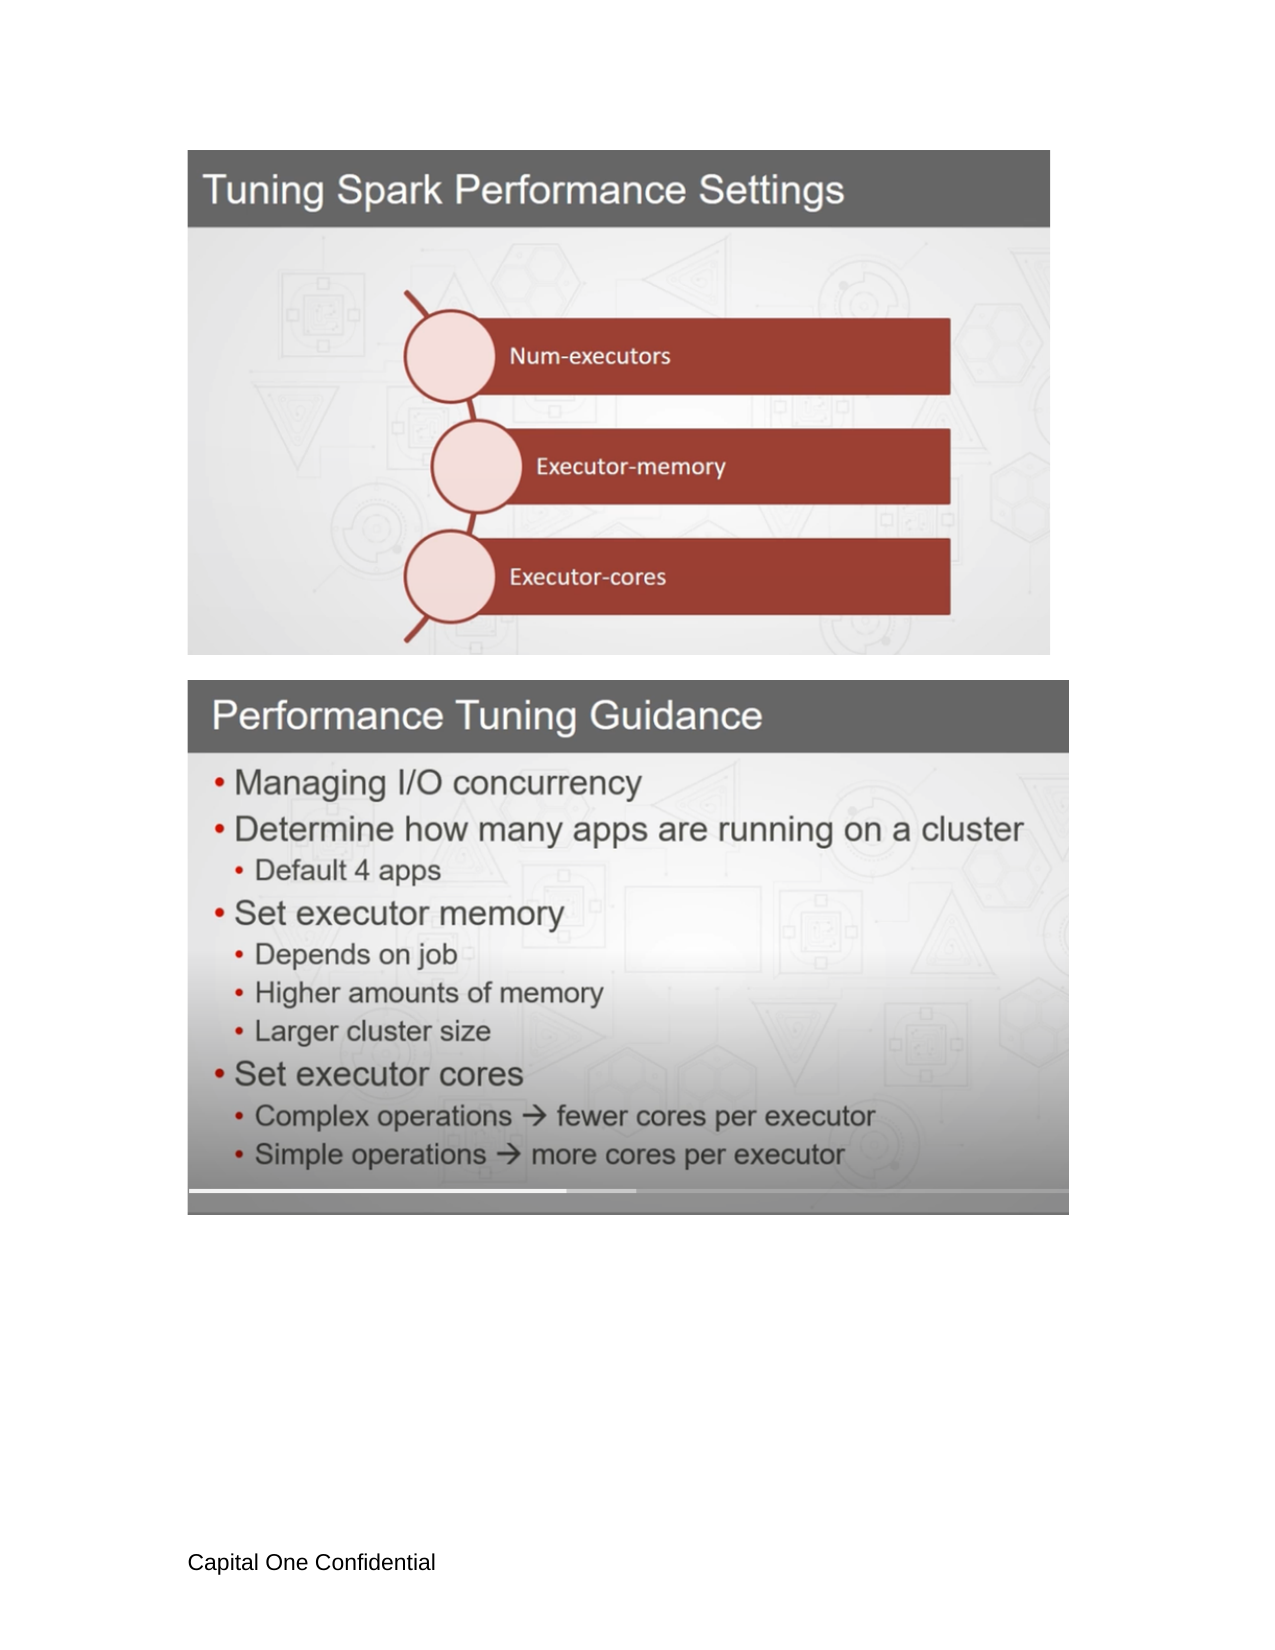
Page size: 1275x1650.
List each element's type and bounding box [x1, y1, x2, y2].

picture [187, 680, 1069, 1215]
picture [187, 150, 1050, 655]
